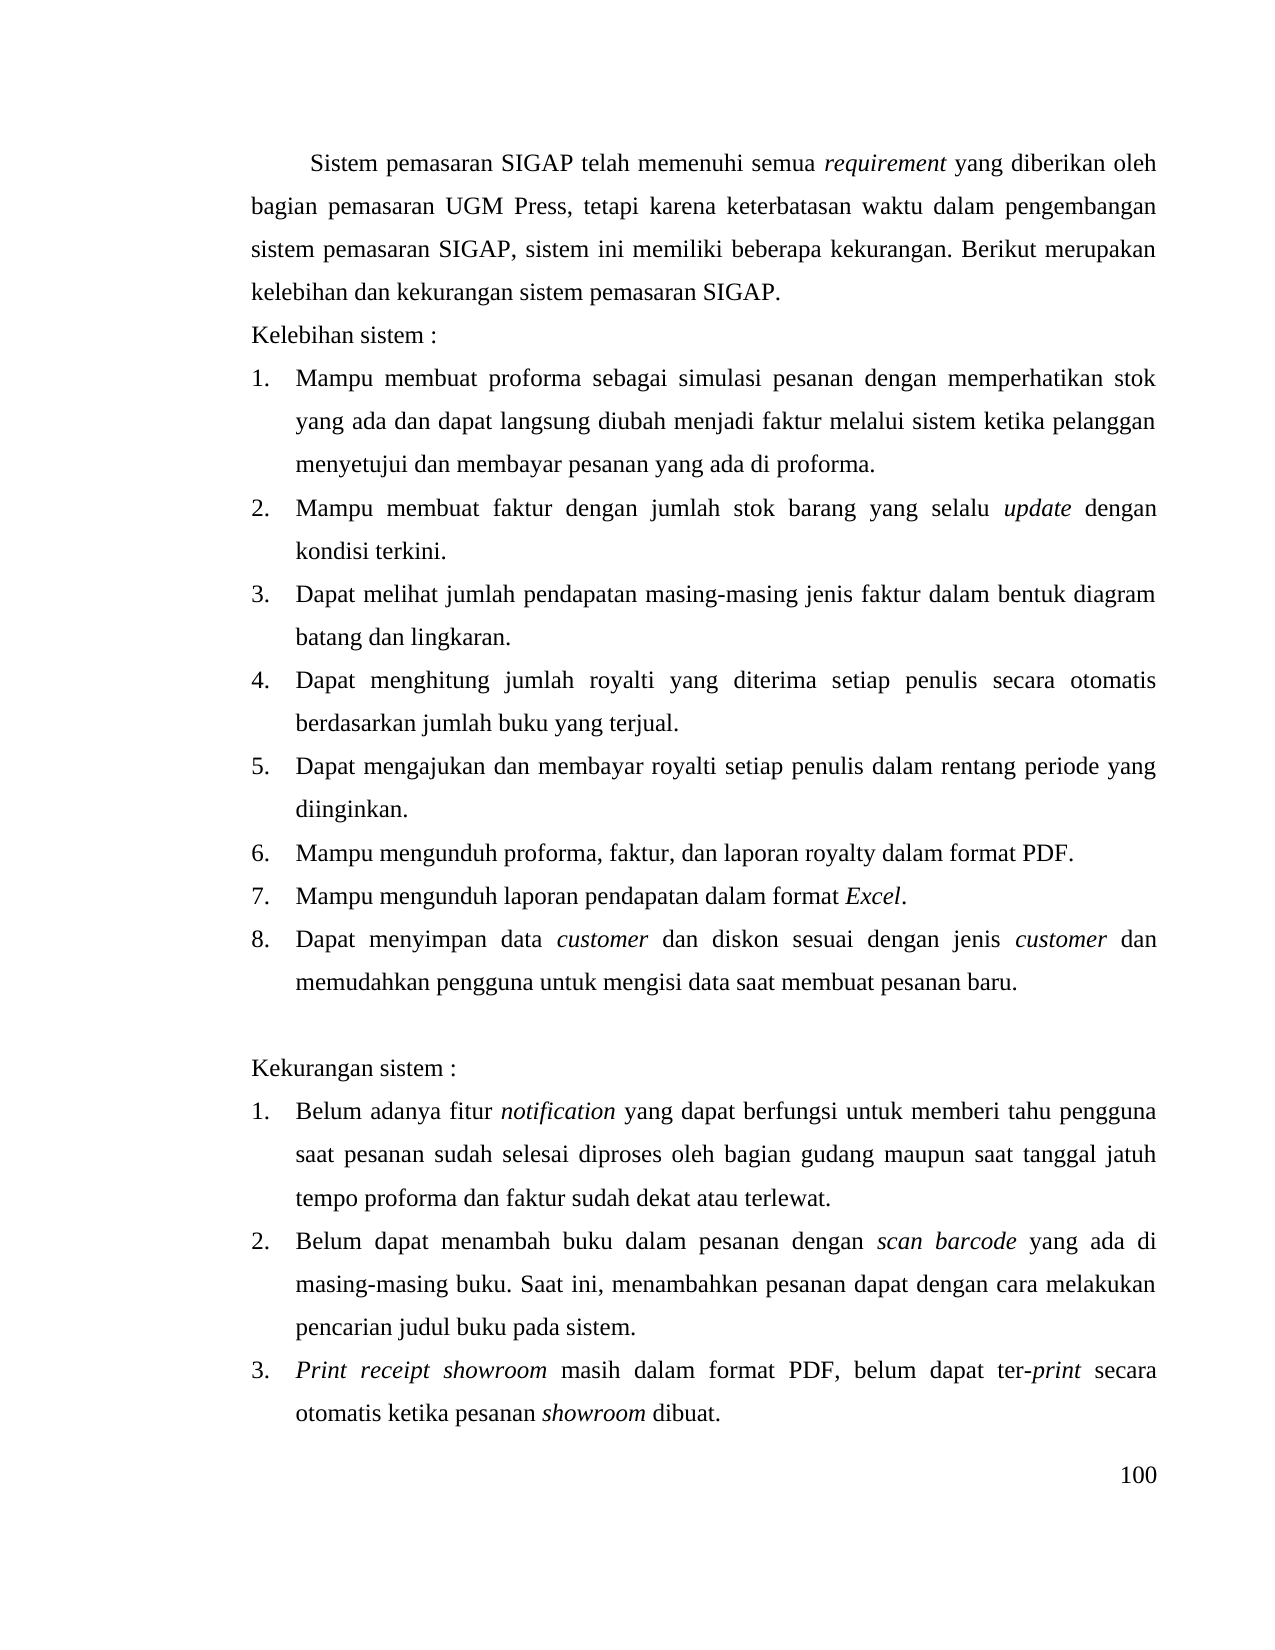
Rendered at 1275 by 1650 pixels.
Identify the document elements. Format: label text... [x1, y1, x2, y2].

text Kekurangan sistem : [251, 1053, 1157, 1082]
list Print receipt showroom masih dalam format PDF, belum dapat ter-print secara otomatis ketika pesanan showroom dibuat. [251, 1355, 1157, 1427]
text Kelebihan sistem : [251, 320, 1157, 349]
list Mampu membuat proforma sebagai simulasi pesanan dengan memperhatikan stok yang ada dan dapat langsung diubah menjadi faktur melalui sistem ketika pelanggan menyetujui dan membayar pesanan yang ada di proforma. [251, 363, 1157, 478]
list Mampu membuat faktur dengan jumlah stok barang yang selalu update dengan kondisi terkini. [251, 493, 1157, 564]
list Belum adanya fitur notification yang dapat berfungsi untuk memberi tahu pengguna saat pesanan sudah selesai diproses oleh bagian gudang maupun saat tanggal jatuh tempo proforma dan faktur sudah dekat atau terlewat. [251, 1096, 1157, 1211]
list Dapat menghitung jumlah royalti yang diterima setiap penulis secara otomatis berdasarkan jumlah buku yang terjual. [251, 665, 1157, 737]
list Mampu mengunduh laporan pendapatan dalam format Excel. [251, 881, 1157, 909]
list Mampu mengunduh proforma, faktur, dan laporan royalty dalam format PDF. [251, 838, 1157, 866]
list Belum dapat menambah buku dalam pesanan dengan scan barcode yang ada di masing-masing buku. Saat ini, menambahkan pesanan dapat dengan cara melakukan pencarian judul buku pada sistem. [251, 1226, 1157, 1341]
list Dapat menyimpan data customer dan diskon sesuai dengan jenis customer dan memudahkan pengguna untuk mengisi data saat membuat pesanan baru. [251, 924, 1157, 996]
list Dapat melihat jumlah pendapatan masing-masing jenis faktur dalam bentuk diagram batang dan lingkaran. [251, 579, 1157, 651]
text Sistem pemasaran SIGAP telah memenuhi semua requirement yang diberikan oleh bagian pemasaran UGM Press, tetapi karena keterbatasan waktu dalam pengembangan sistem pemasaran SIGAP, sistem ini memiliki beberapa kekurangan. Berikut merupakan kelebihan dan kekurangan sistem pemasaran SIGAP. [251, 148, 1157, 306]
list Dapat mengajukan dan membayar royalti setiap penulis dalam rentang periode yang diinginkan. [251, 751, 1157, 823]
